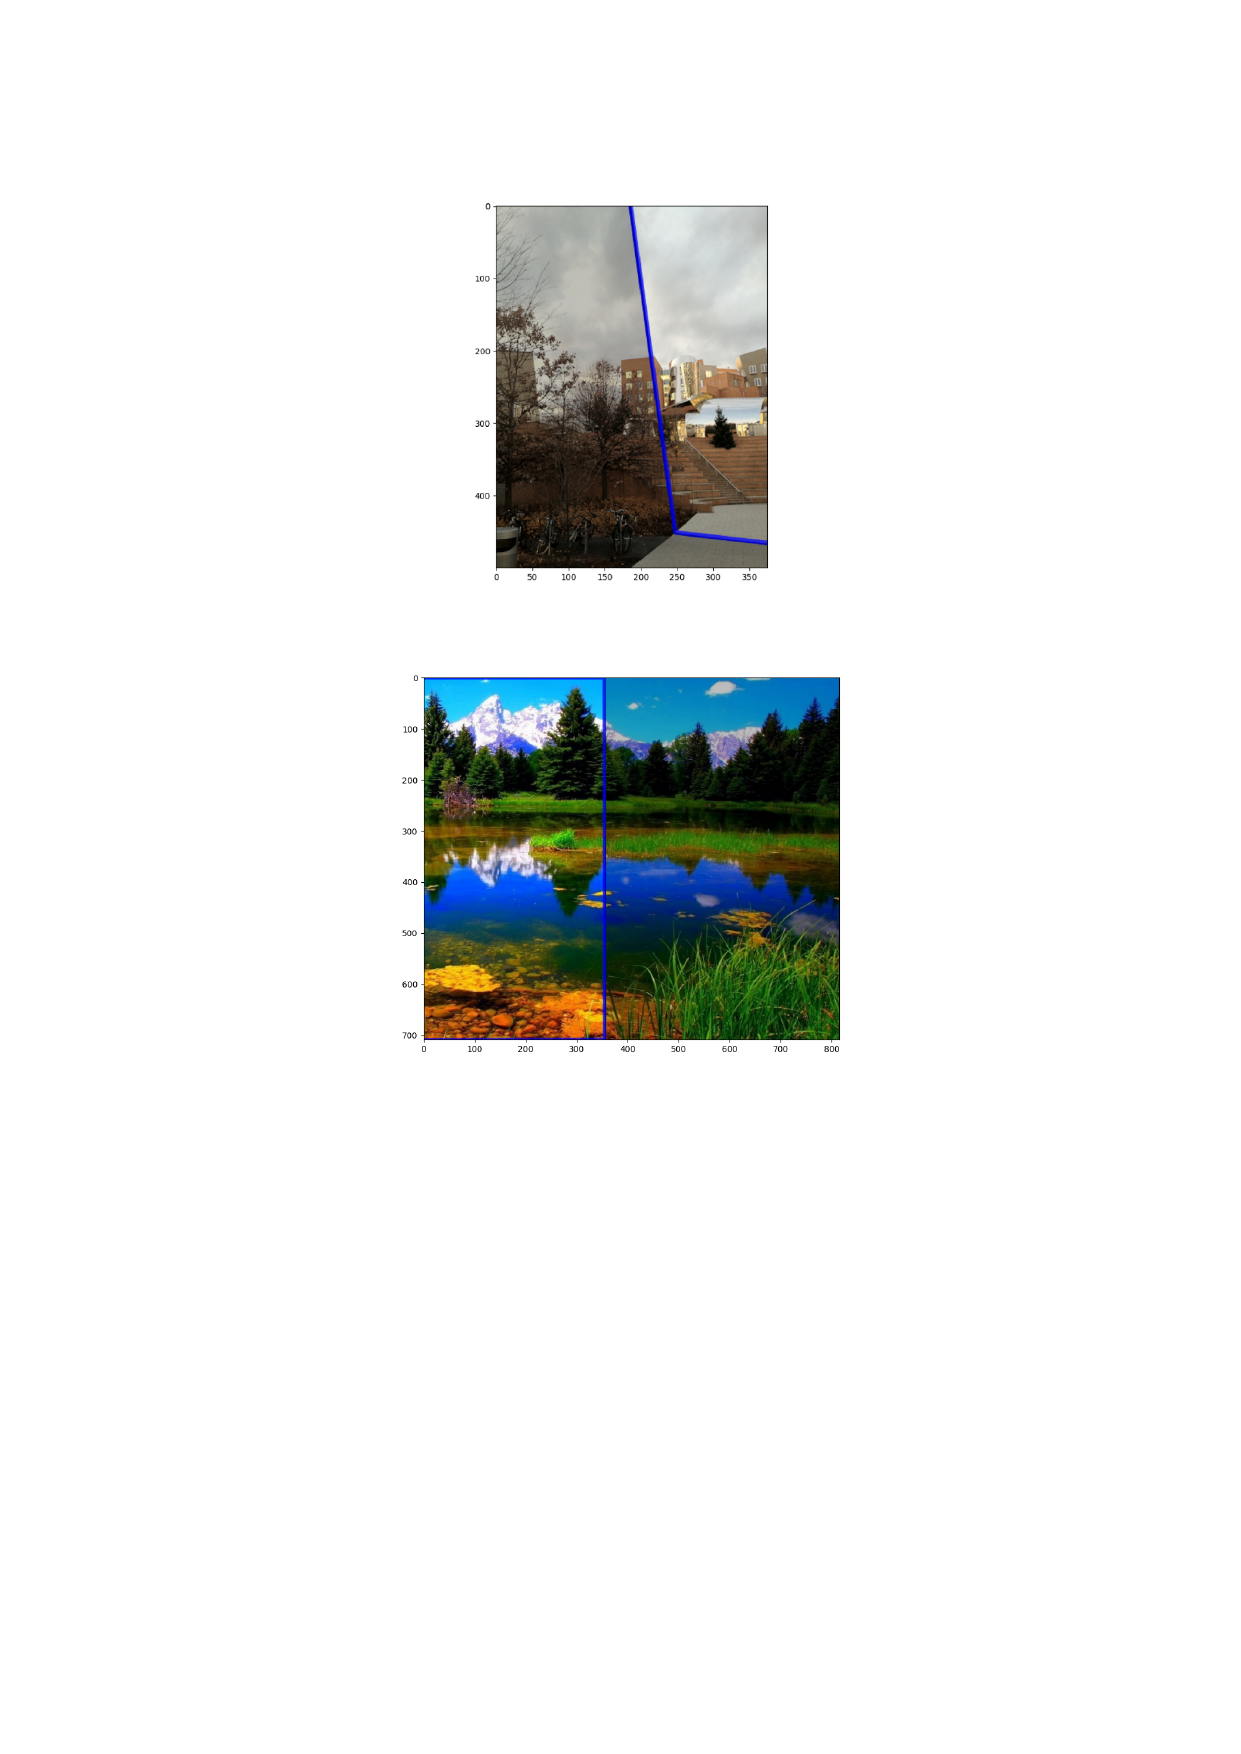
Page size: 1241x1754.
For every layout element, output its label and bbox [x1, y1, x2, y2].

picture [150, 621, 1088, 1091]
picture [150, 150, 1088, 619]
